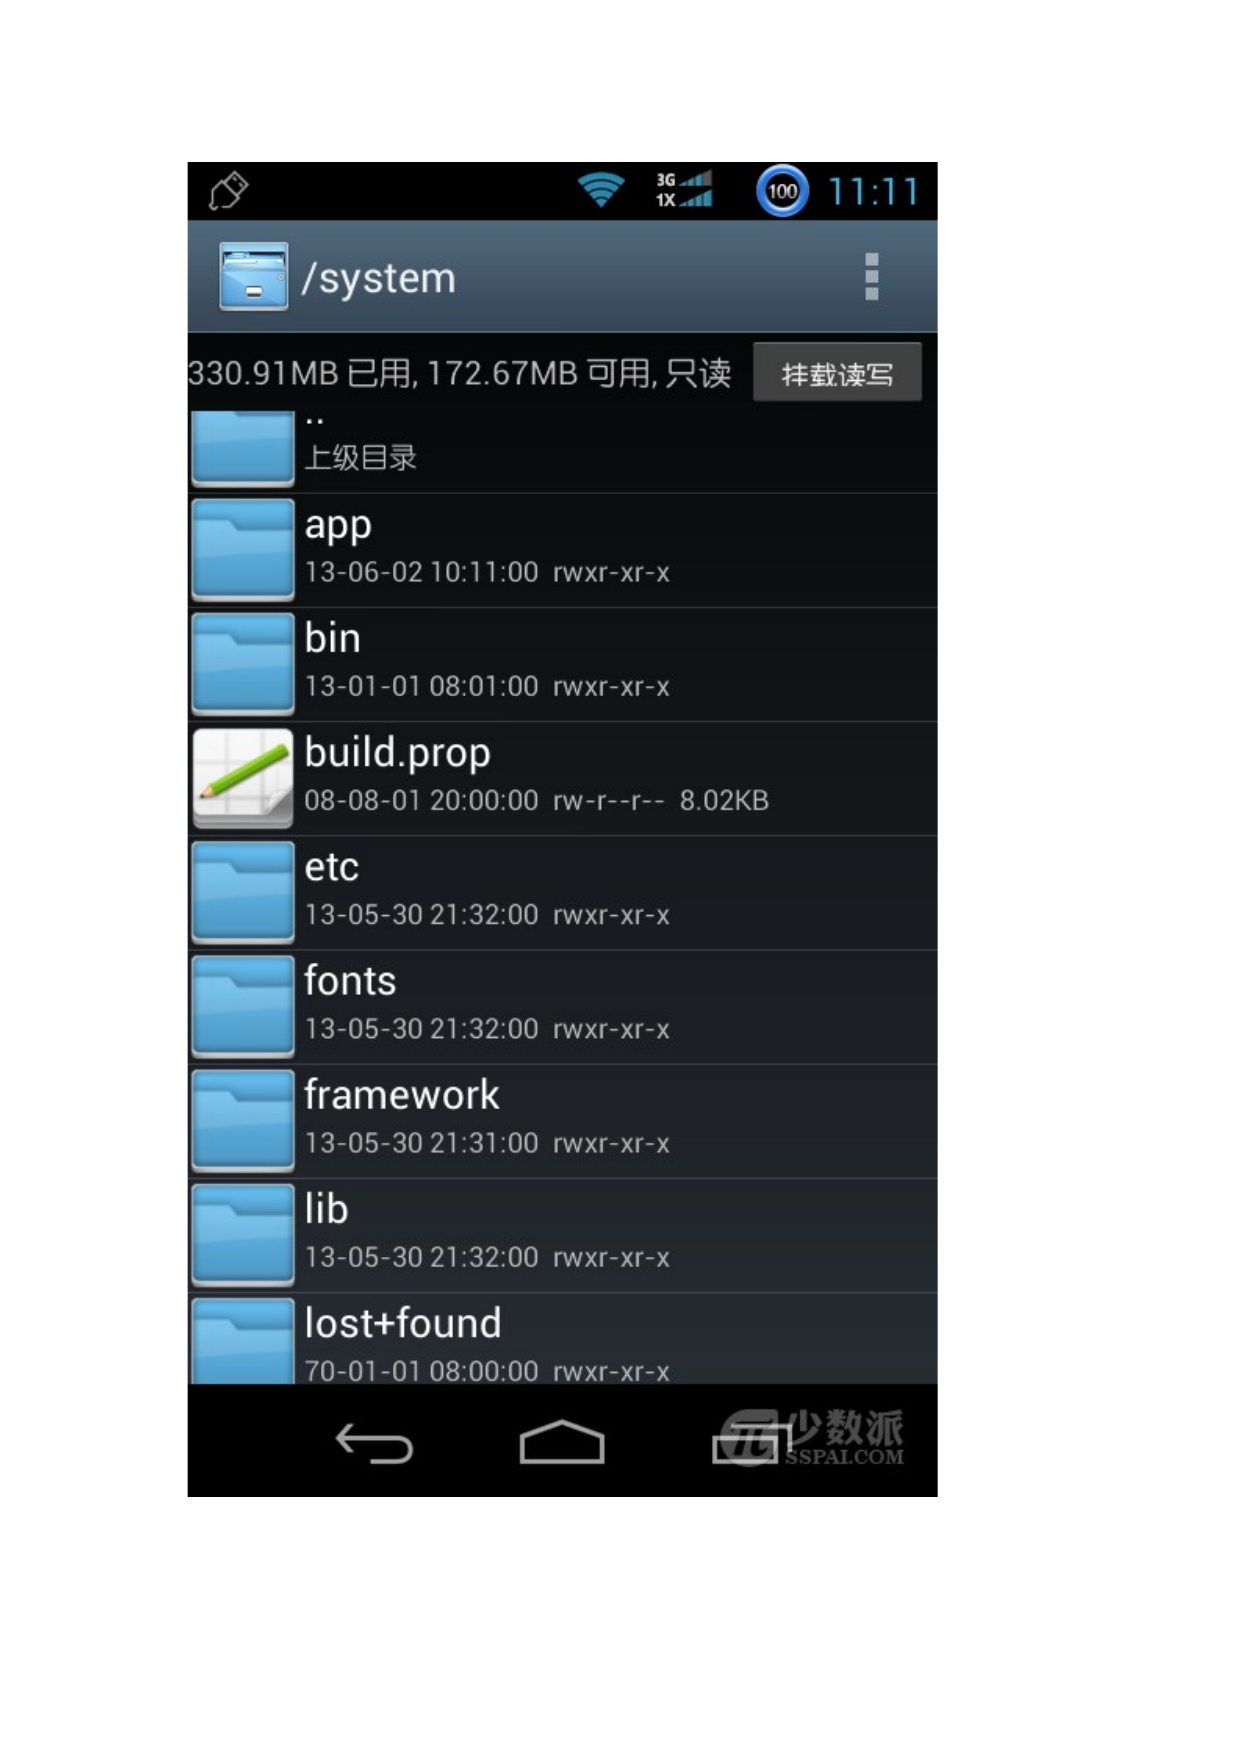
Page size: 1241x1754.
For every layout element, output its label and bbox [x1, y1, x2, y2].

picture [187, 162, 938, 1497]
